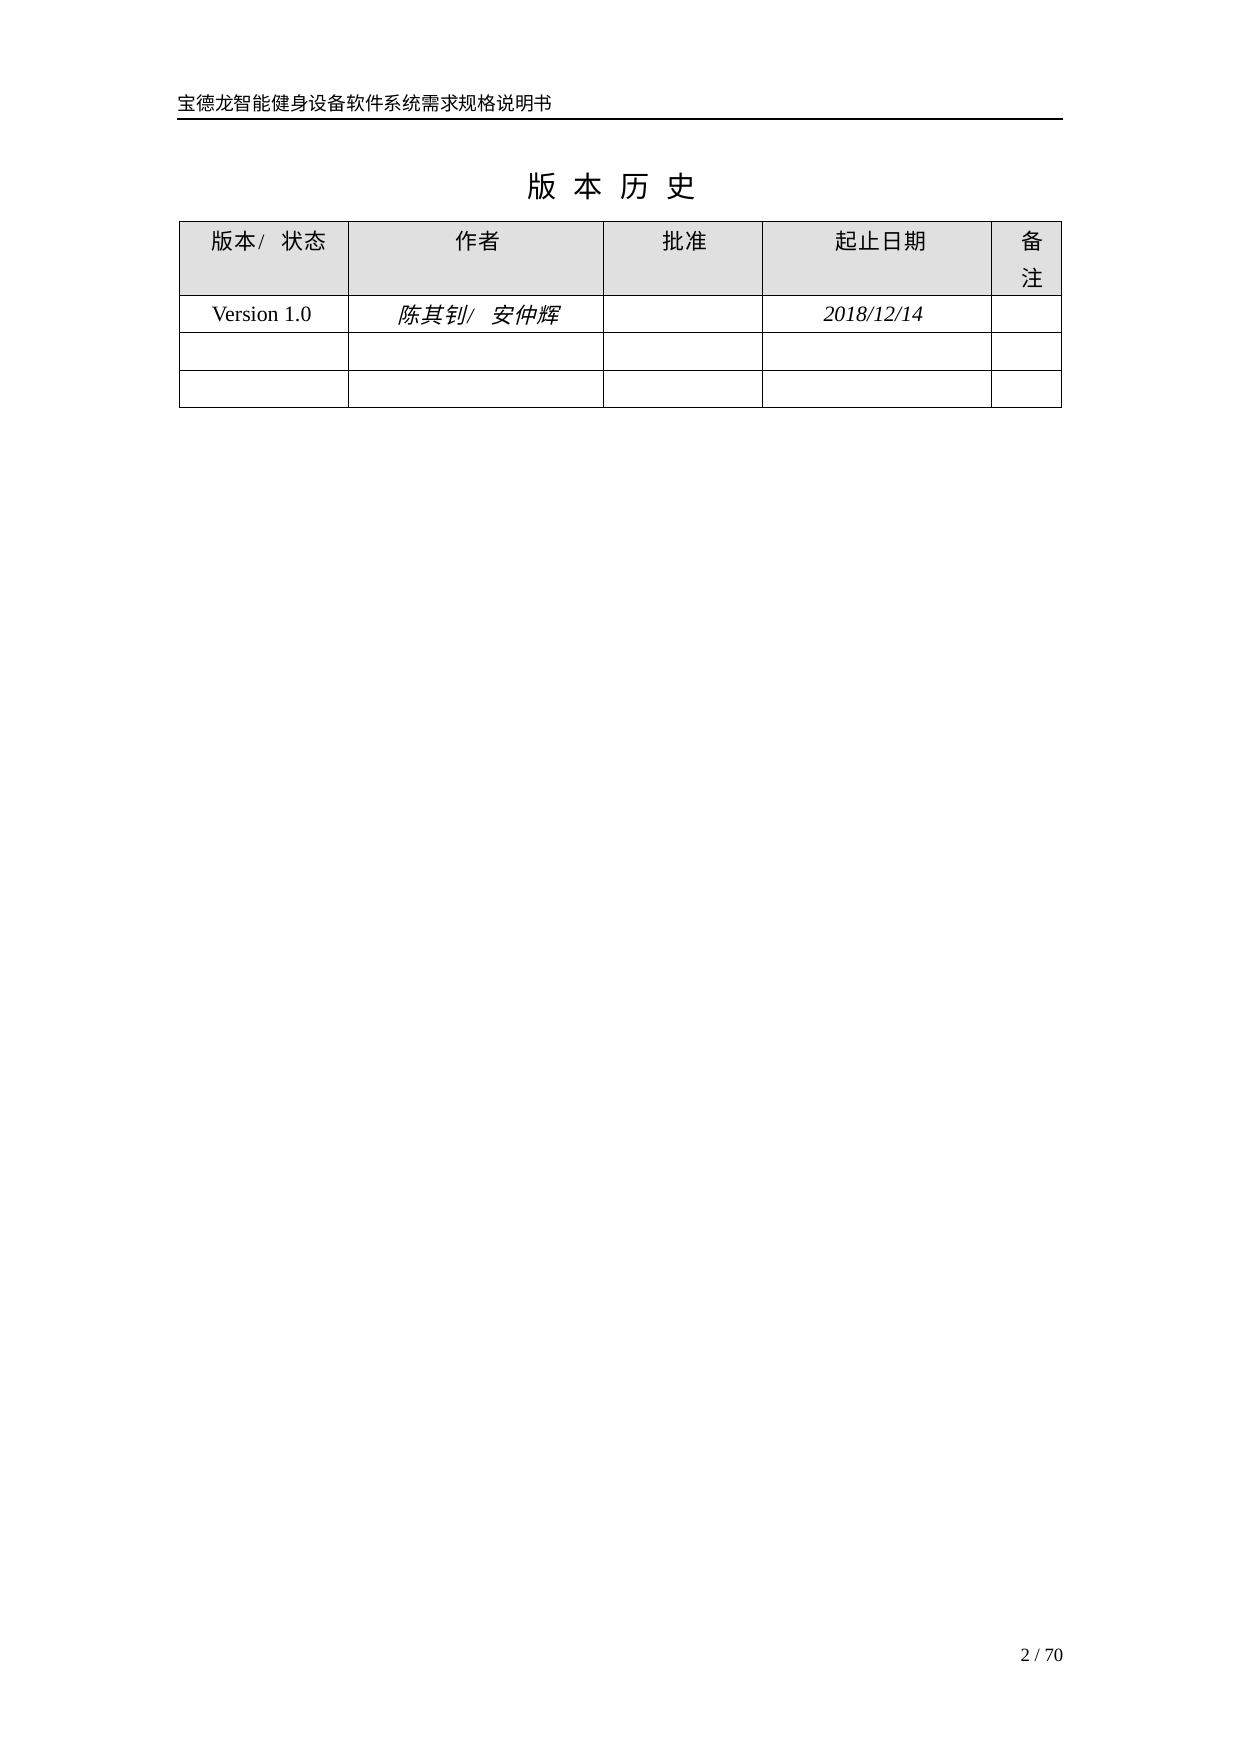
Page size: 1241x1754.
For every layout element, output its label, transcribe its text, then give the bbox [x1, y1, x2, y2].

table_cell [604, 371, 762, 407]
table_cell [604, 296, 762, 332]
table_header 起止日期 [763, 222, 991, 295]
table_cell Version 1.0 [180, 296, 348, 332]
table_header 版本/状态 [180, 222, 348, 295]
table_header 作者 [349, 222, 603, 295]
table_cell [763, 371, 991, 407]
table_header 批准 [604, 222, 762, 295]
table_cell [992, 333, 1061, 370]
table_cell 2018/12/14 [763, 296, 991, 332]
table_cell [992, 371, 1061, 407]
table_cell [349, 371, 603, 407]
table_cell [180, 371, 348, 407]
table_cell [180, 333, 348, 370]
table_cell [604, 333, 762, 370]
table_cell [349, 333, 603, 370]
table_header 备注 [992, 222, 1061, 295]
table_cell [992, 296, 1061, 332]
text 版本历史 [179, 148, 1061, 221]
table_cell [763, 333, 991, 370]
table_cell 陈其钊/安仲辉 [349, 296, 603, 332]
